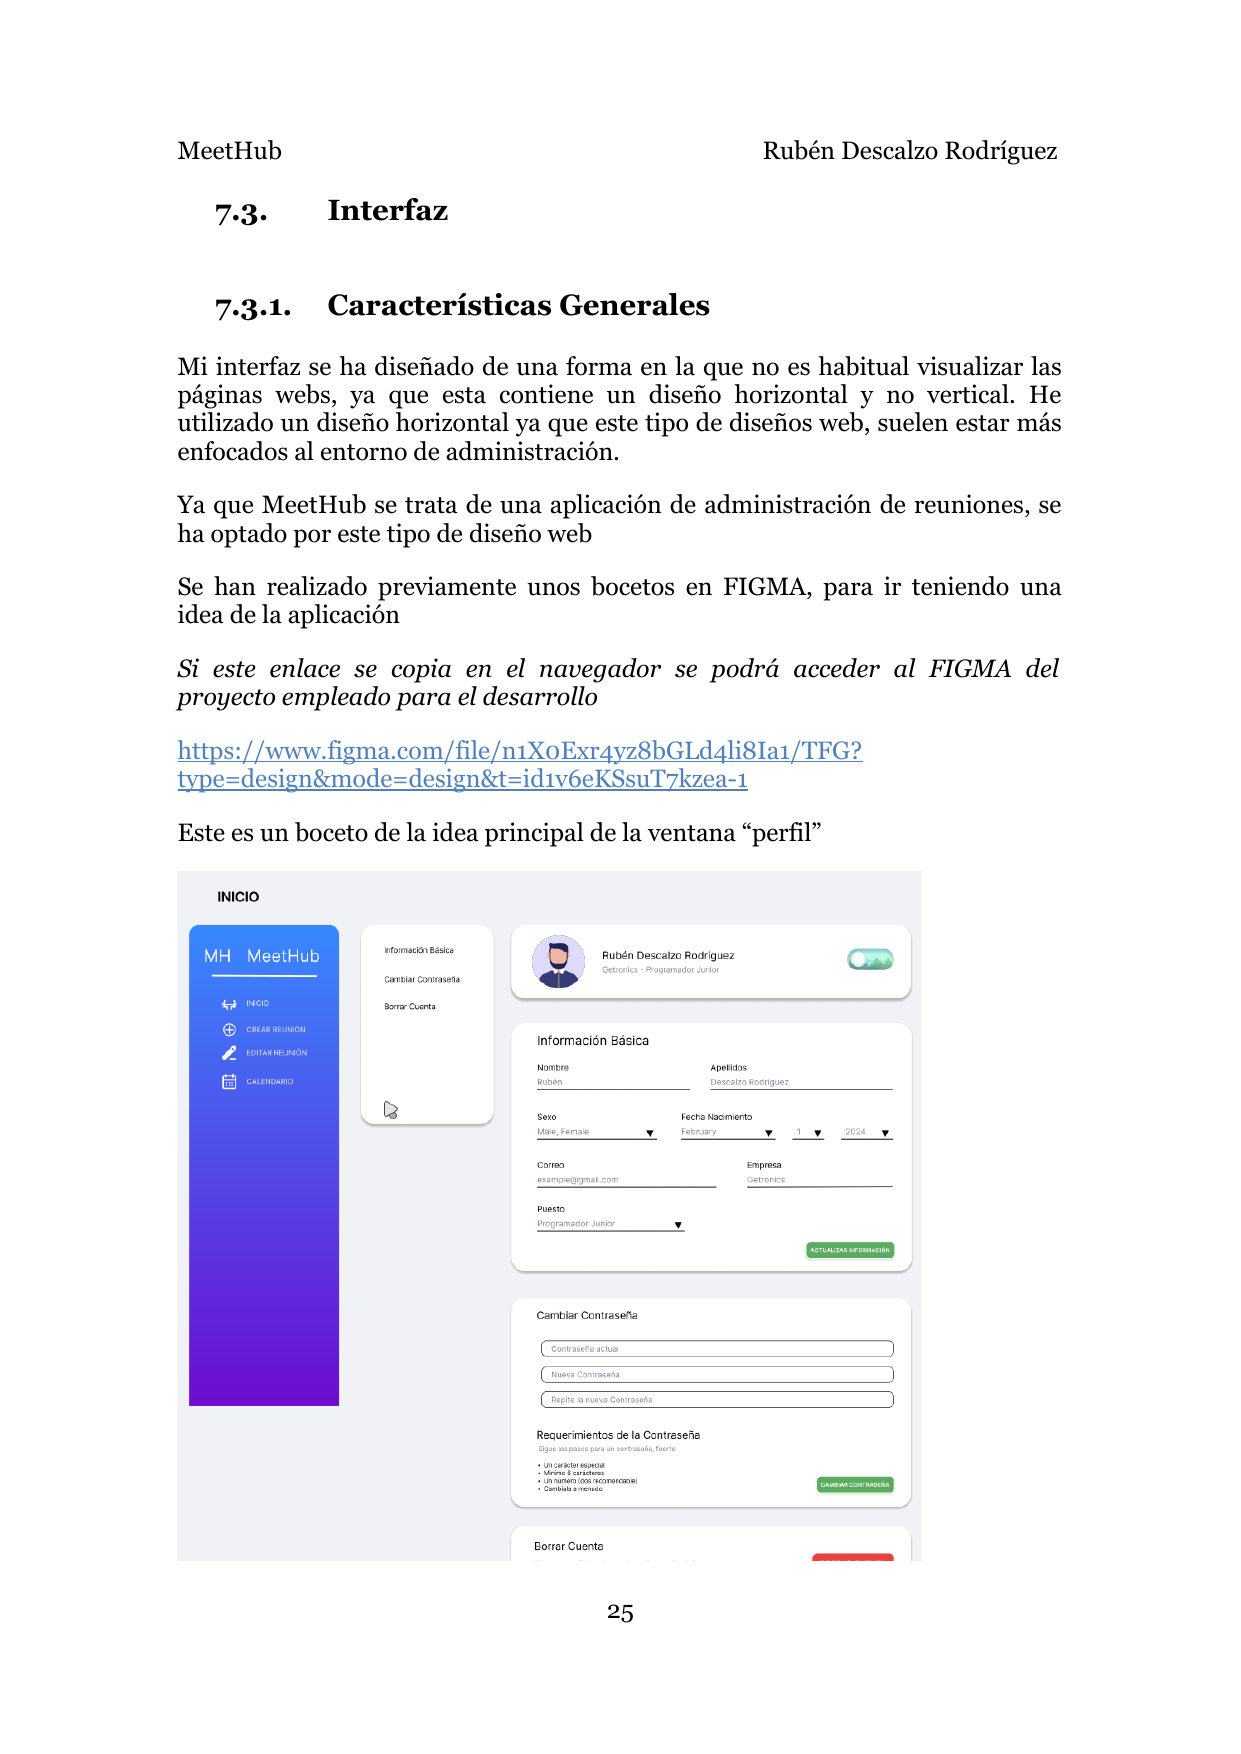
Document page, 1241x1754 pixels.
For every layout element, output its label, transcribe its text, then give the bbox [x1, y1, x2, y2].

subtitle Características Generales [215, 289, 1063, 322]
text https://www.figma.com/file/n1X0Exr4yz8bGLd4li8Ia1/TFG?type=design&mode=design&t=id1v6eKSsuT7kzea-1 [177, 736, 1063, 793]
subtitle Interfaz [215, 193, 1063, 227]
text Ya que MeetHub se trata de una aplicación de administración de reuniones, se ha optado por este tipo de diseño web [177, 491, 1063, 548]
text Este es un boceto de la idea principal de la ventana “perfil” [177, 818, 1063, 847]
text Si este enlace se copia en el navegador se podrá acceder al FIGMA del proyecto empleado para el desarrollo [177, 654, 1063, 711]
text Se han realizado previamente unos bocetos en FIGMA, para ir teniendo una idea de la aplicación [177, 573, 1063, 629]
text Mi interfaz se ha diseñado de una forma en la que no es habitual visualizar las páginas webs, ya que esta contiene un diseño horizontal y no vertical. He utilizado un diseño horizontal ya que este tipo de diseños web, suelen estar más enfocados al entorno de administración. [177, 352, 1063, 466]
picture [177, 871, 922, 1561]
